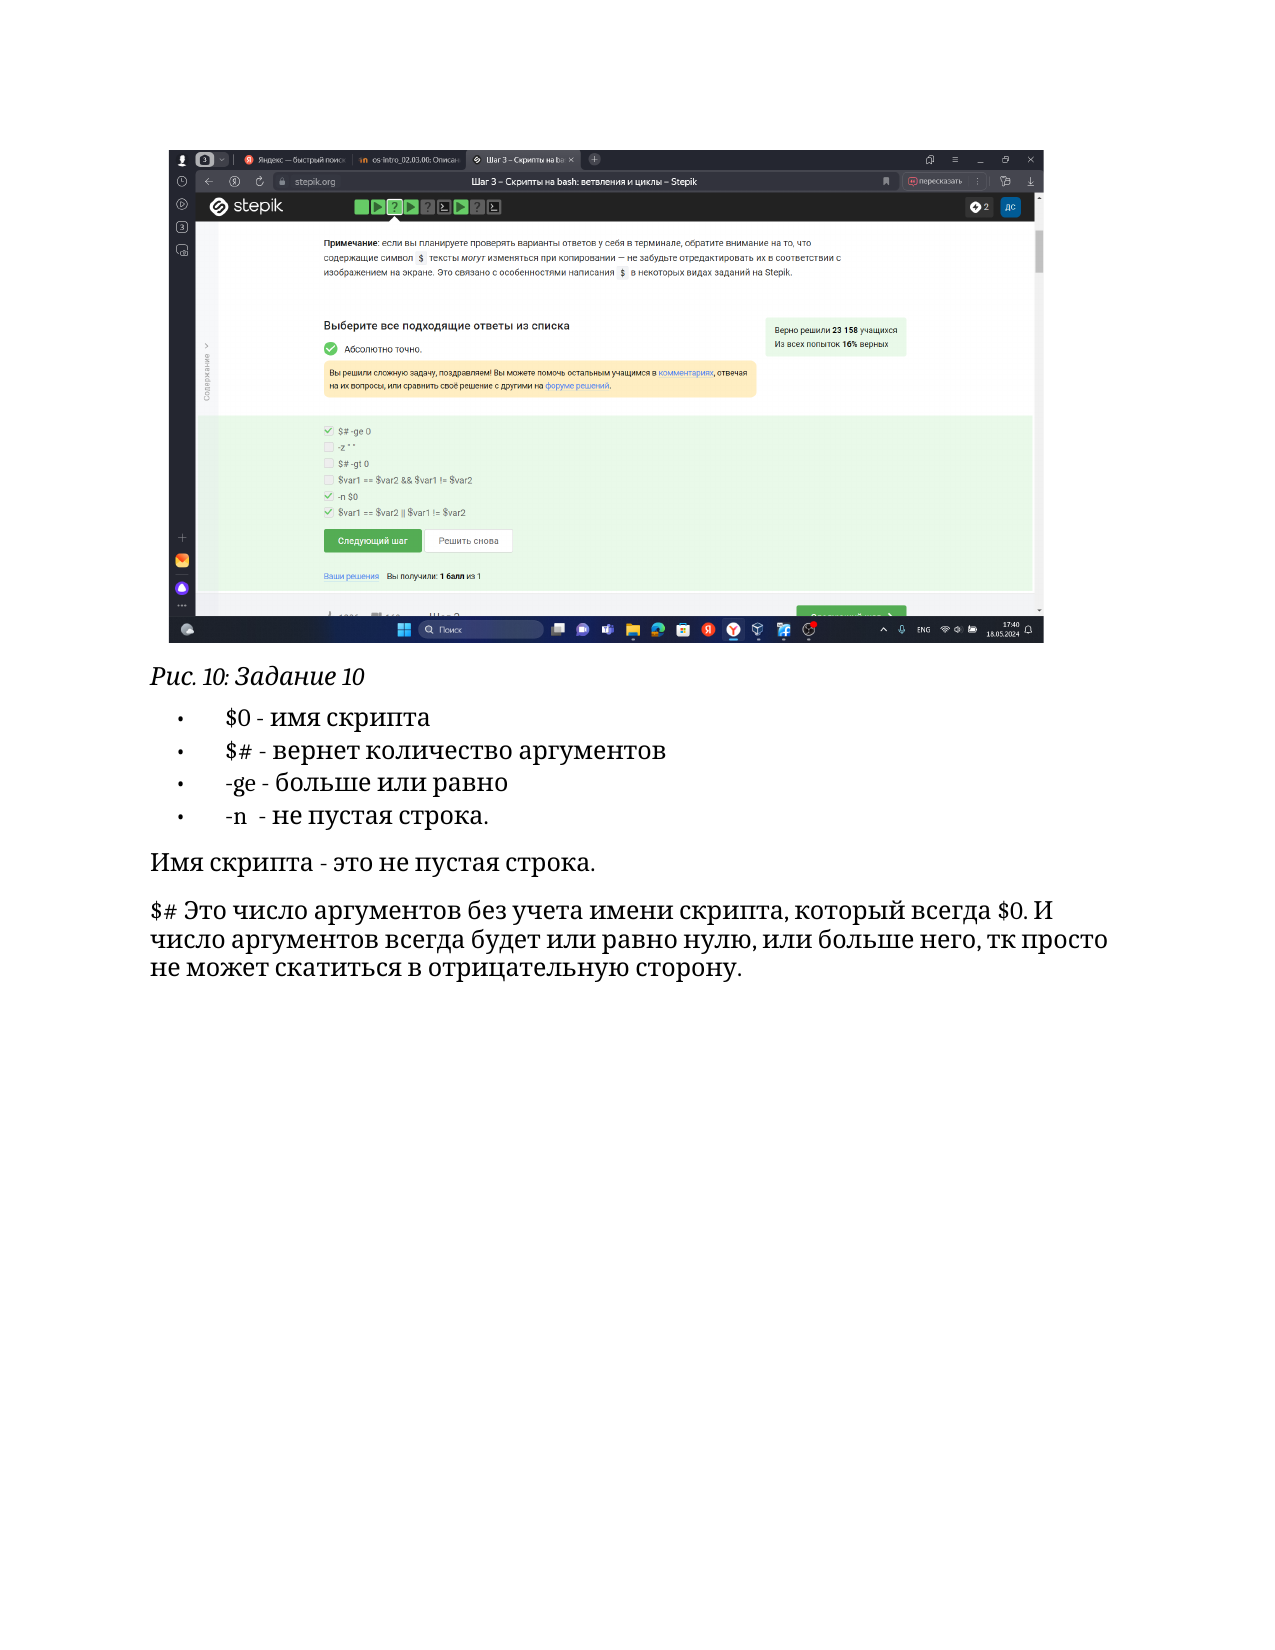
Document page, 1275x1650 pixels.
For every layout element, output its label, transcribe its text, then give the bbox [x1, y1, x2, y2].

list -ge - больше или равно [175, 769, 1125, 798]
text Имя скрипта - это не пустая строка. [150, 849, 1125, 878]
picture [168, 150, 1044, 643]
list $0 - имя скрипта [175, 704, 1125, 733]
text Рис. 10: Задание 10 [150, 663, 1125, 692]
text $# Это число аргументов без учета имени скрипта, который всегда $0. И число аргументов всегда будет или равно нулю, или больше него, тк просто не может скатиться в отрицательную сторону. [150, 897, 1125, 983]
list -n - не пустая строка. [175, 802, 1125, 831]
list $# - вернет количество аргументов [175, 737, 1125, 766]
